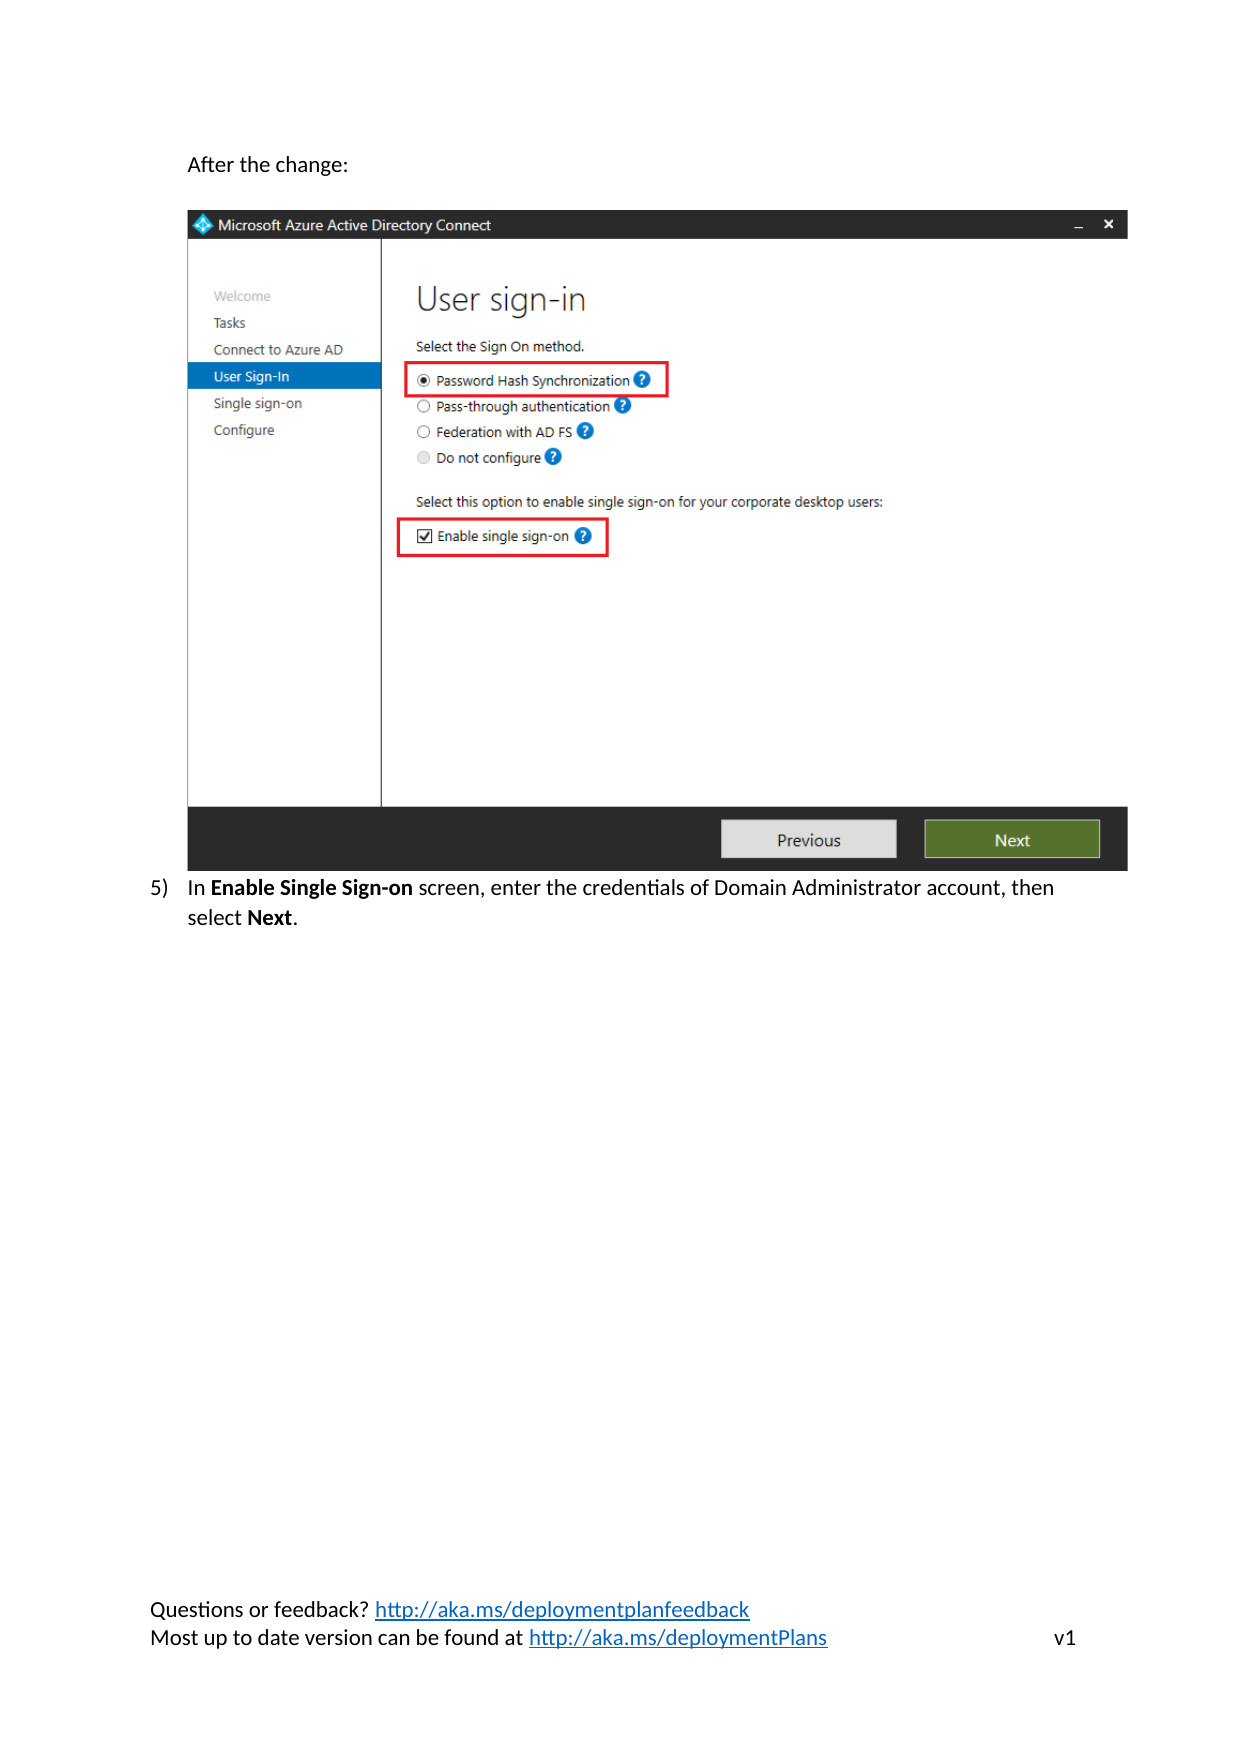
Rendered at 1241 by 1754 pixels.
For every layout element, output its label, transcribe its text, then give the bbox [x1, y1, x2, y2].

list After the change: [187, 150, 1090, 210]
list In Enable Single Sign-on screen, enter the credentials of Domain Administrator account, then select Next. [150, 873, 1090, 931]
picture [187, 210, 1128, 871]
